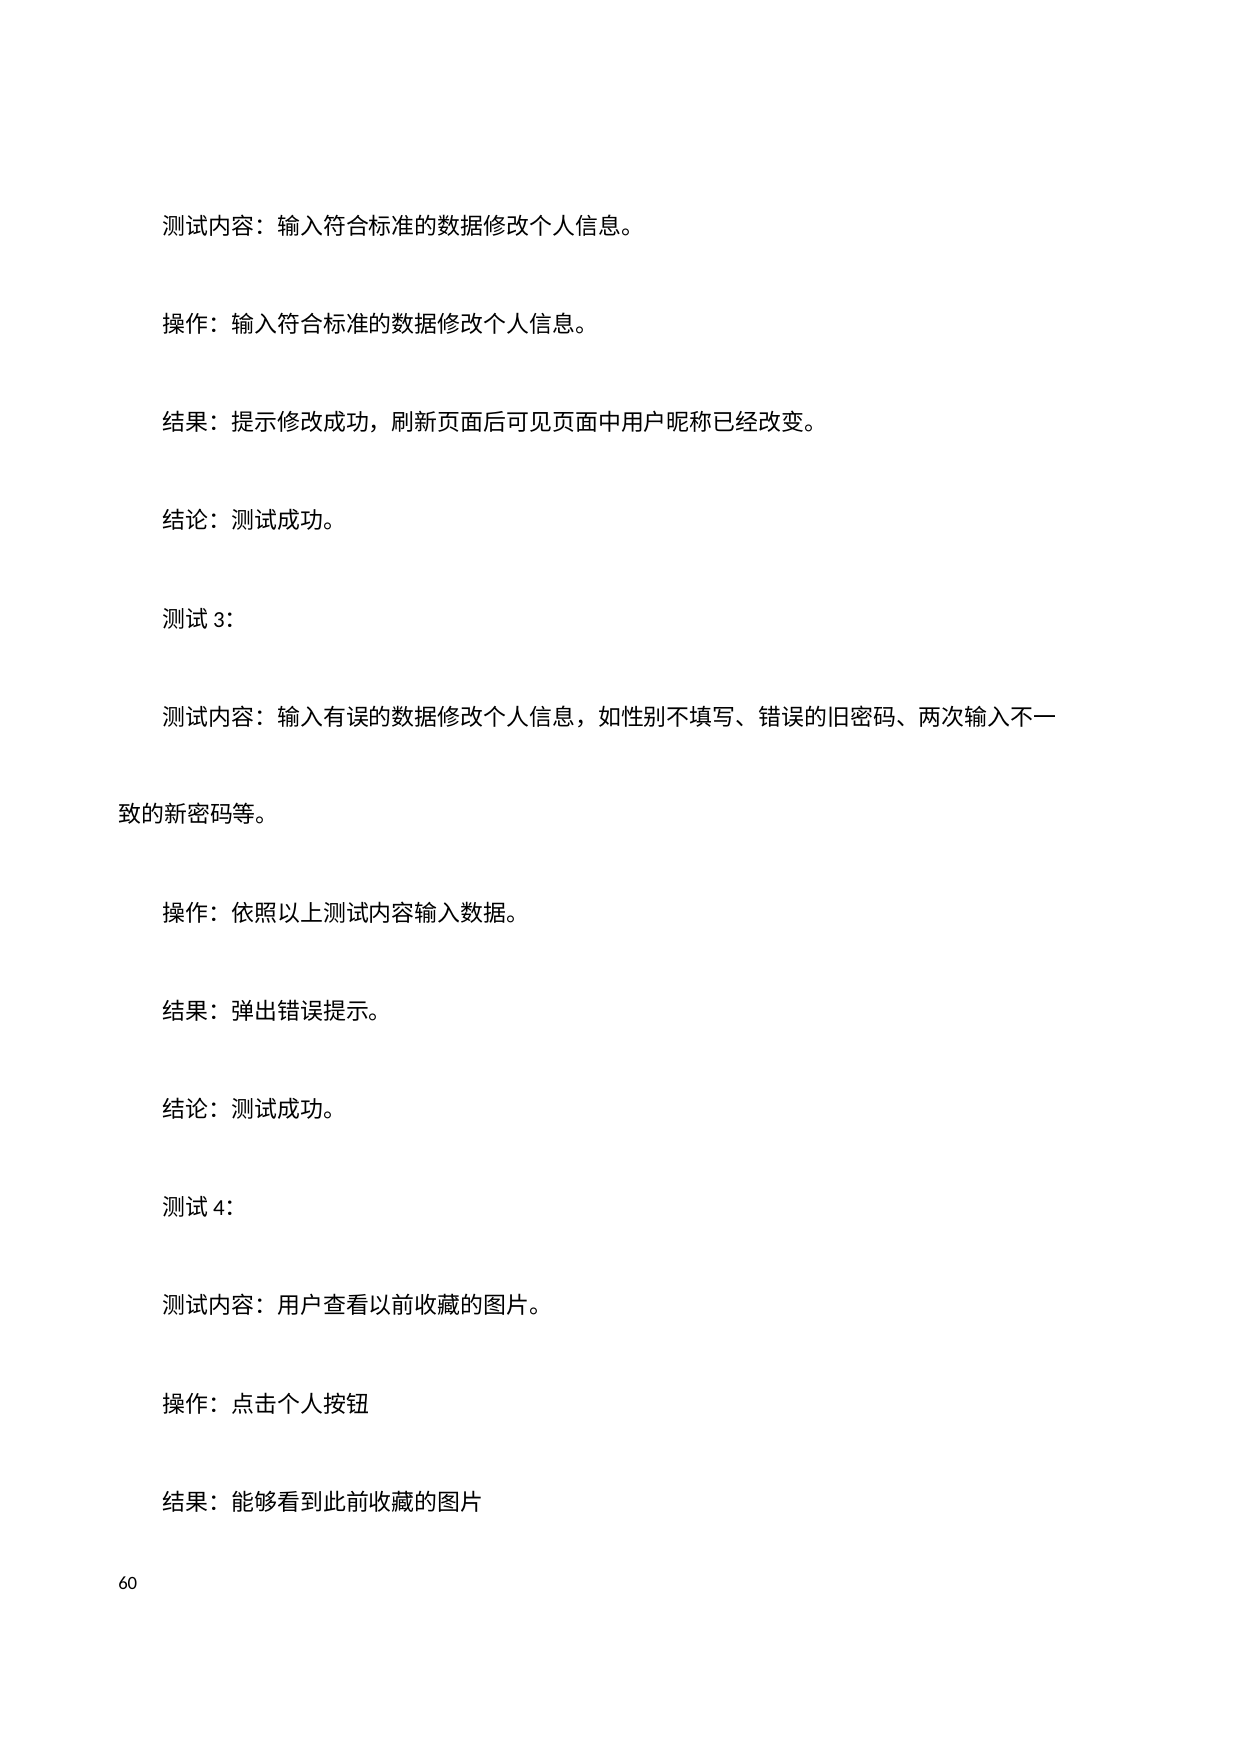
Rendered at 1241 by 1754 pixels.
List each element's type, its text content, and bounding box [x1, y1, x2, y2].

text 操作：输入符合标准的数据修改个人信息。 [118, 290, 1063, 355]
text 结论：测试成功。 [118, 1075, 1063, 1140]
text 测试内容：输入有误的数据修改个人信息，如性别不填写、错误的旧密码、两次输入不一致的新密码等。 [118, 683, 1063, 845]
text 操作：点击个人按钮 [118, 1370, 1063, 1435]
text 操作：依照以上测试内容输入数据。 [118, 879, 1063, 944]
text 测试内容：用户查看以前收藏的图片。 [118, 1272, 1063, 1337]
text 测试内容：输入符合标准的数据修改个人信息。 [118, 192, 1063, 257]
text 测试3： [118, 585, 1063, 650]
text 结果：提示修改成功，刷新页面后可见页面中用户昵称已经改变。 [118, 388, 1063, 453]
text 结果：能够看到此前收藏的图片 [118, 1468, 1063, 1533]
text 结果：弹出错误提示。 [118, 977, 1063, 1042]
text 测试4： [118, 1173, 1063, 1238]
text 结论：测试成功。 [118, 486, 1063, 551]
